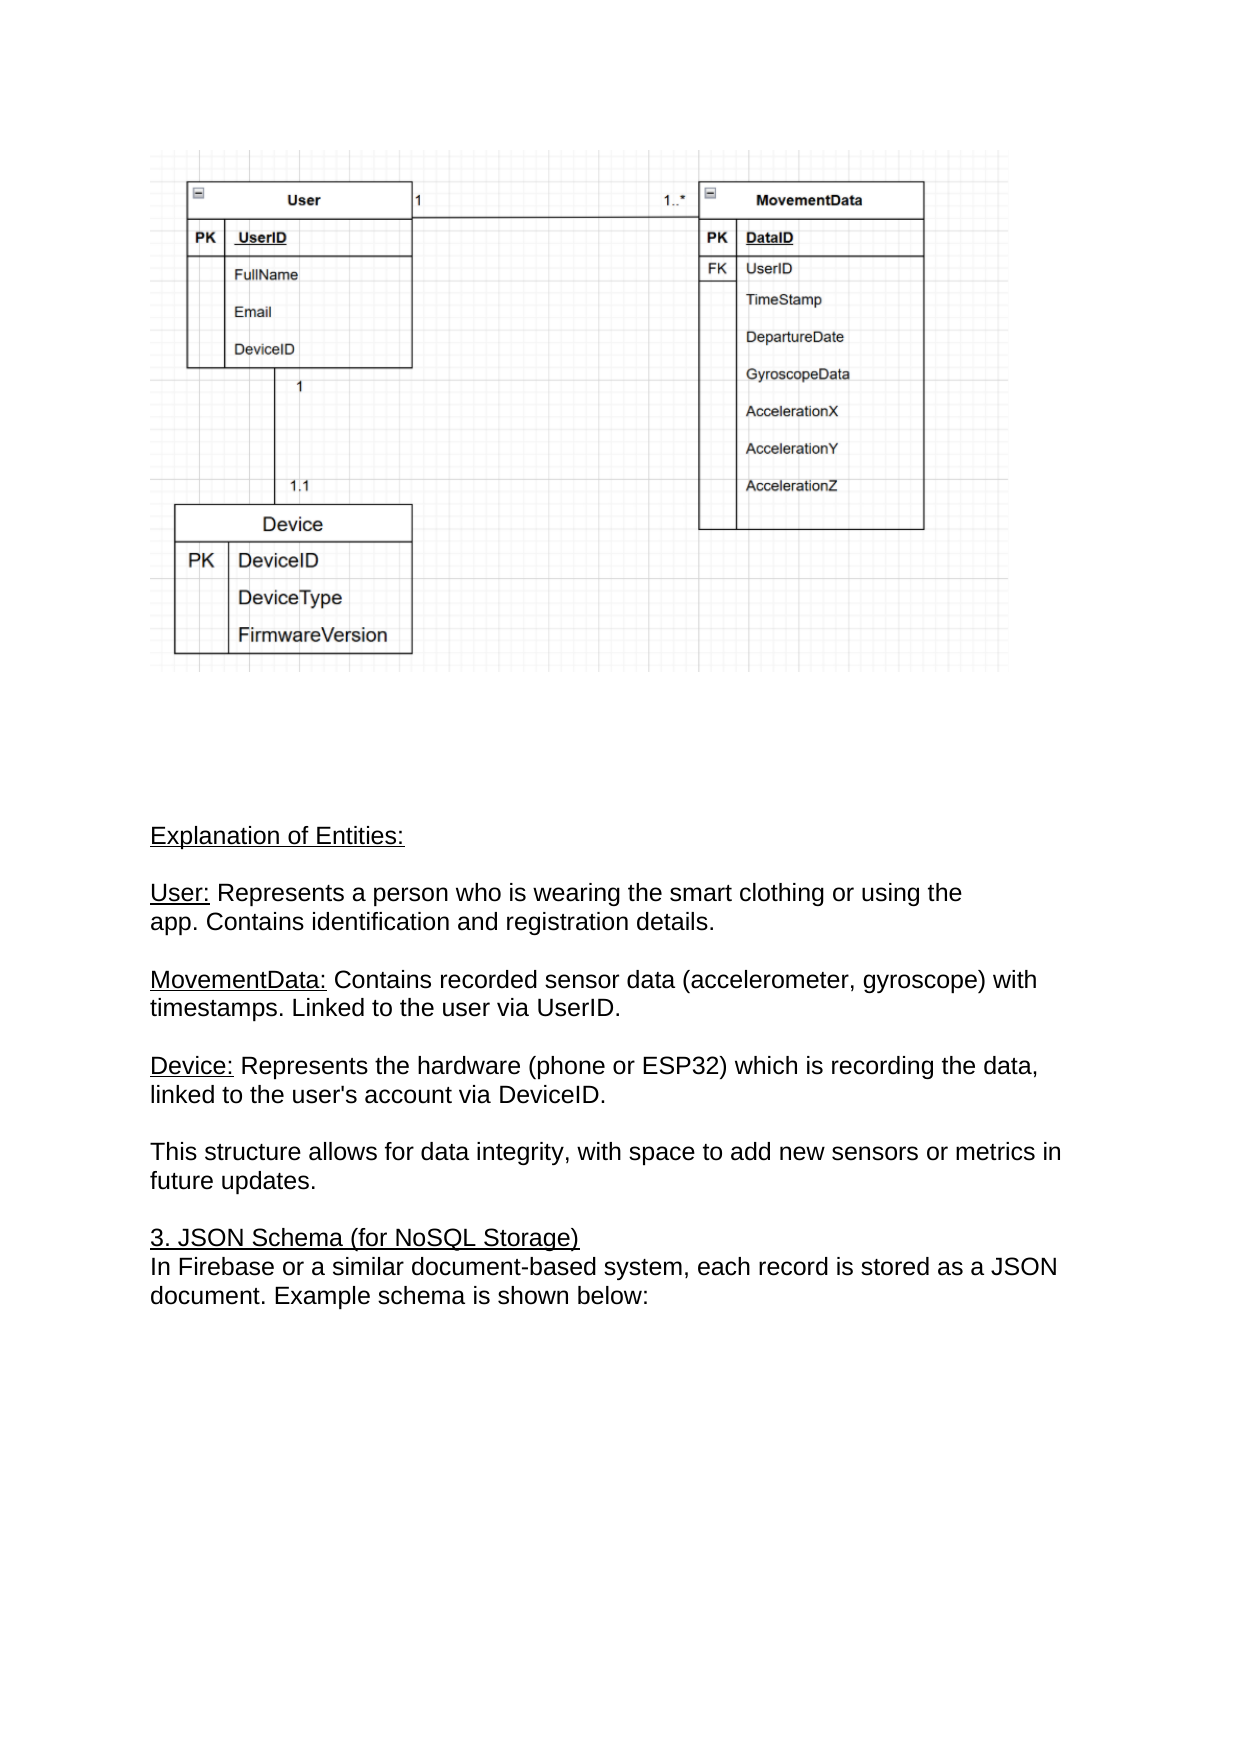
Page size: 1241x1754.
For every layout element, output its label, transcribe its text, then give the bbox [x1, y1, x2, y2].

text User: Represents a person who is wearing the smart clothing or using the app. Contains identification and registration details. [150, 878, 1090, 936]
text This structure allows for data integrity, with space to add new sensors or metrics in future updates. [150, 1137, 1090, 1195]
picture [150, 150, 1010, 672]
text Device: Represents the hardware (phone or ESP32) which is recording the data, linked to the user's account via DeviceID. [150, 1051, 1090, 1108]
text In Firebase or a similar document-based system, each record is stored as a JSON document. Example schema is shown below: [150, 1252, 1090, 1310]
text MovementData: Contains recorded sensor data (accelerometer, gyroscope) with timestamps. Linked to the user via UserID. [150, 965, 1090, 1022]
text Explanation of Entities: [150, 821, 1090, 850]
text 3. JSON Schema (for NoSQL Storage) [150, 1223, 1090, 1252]
